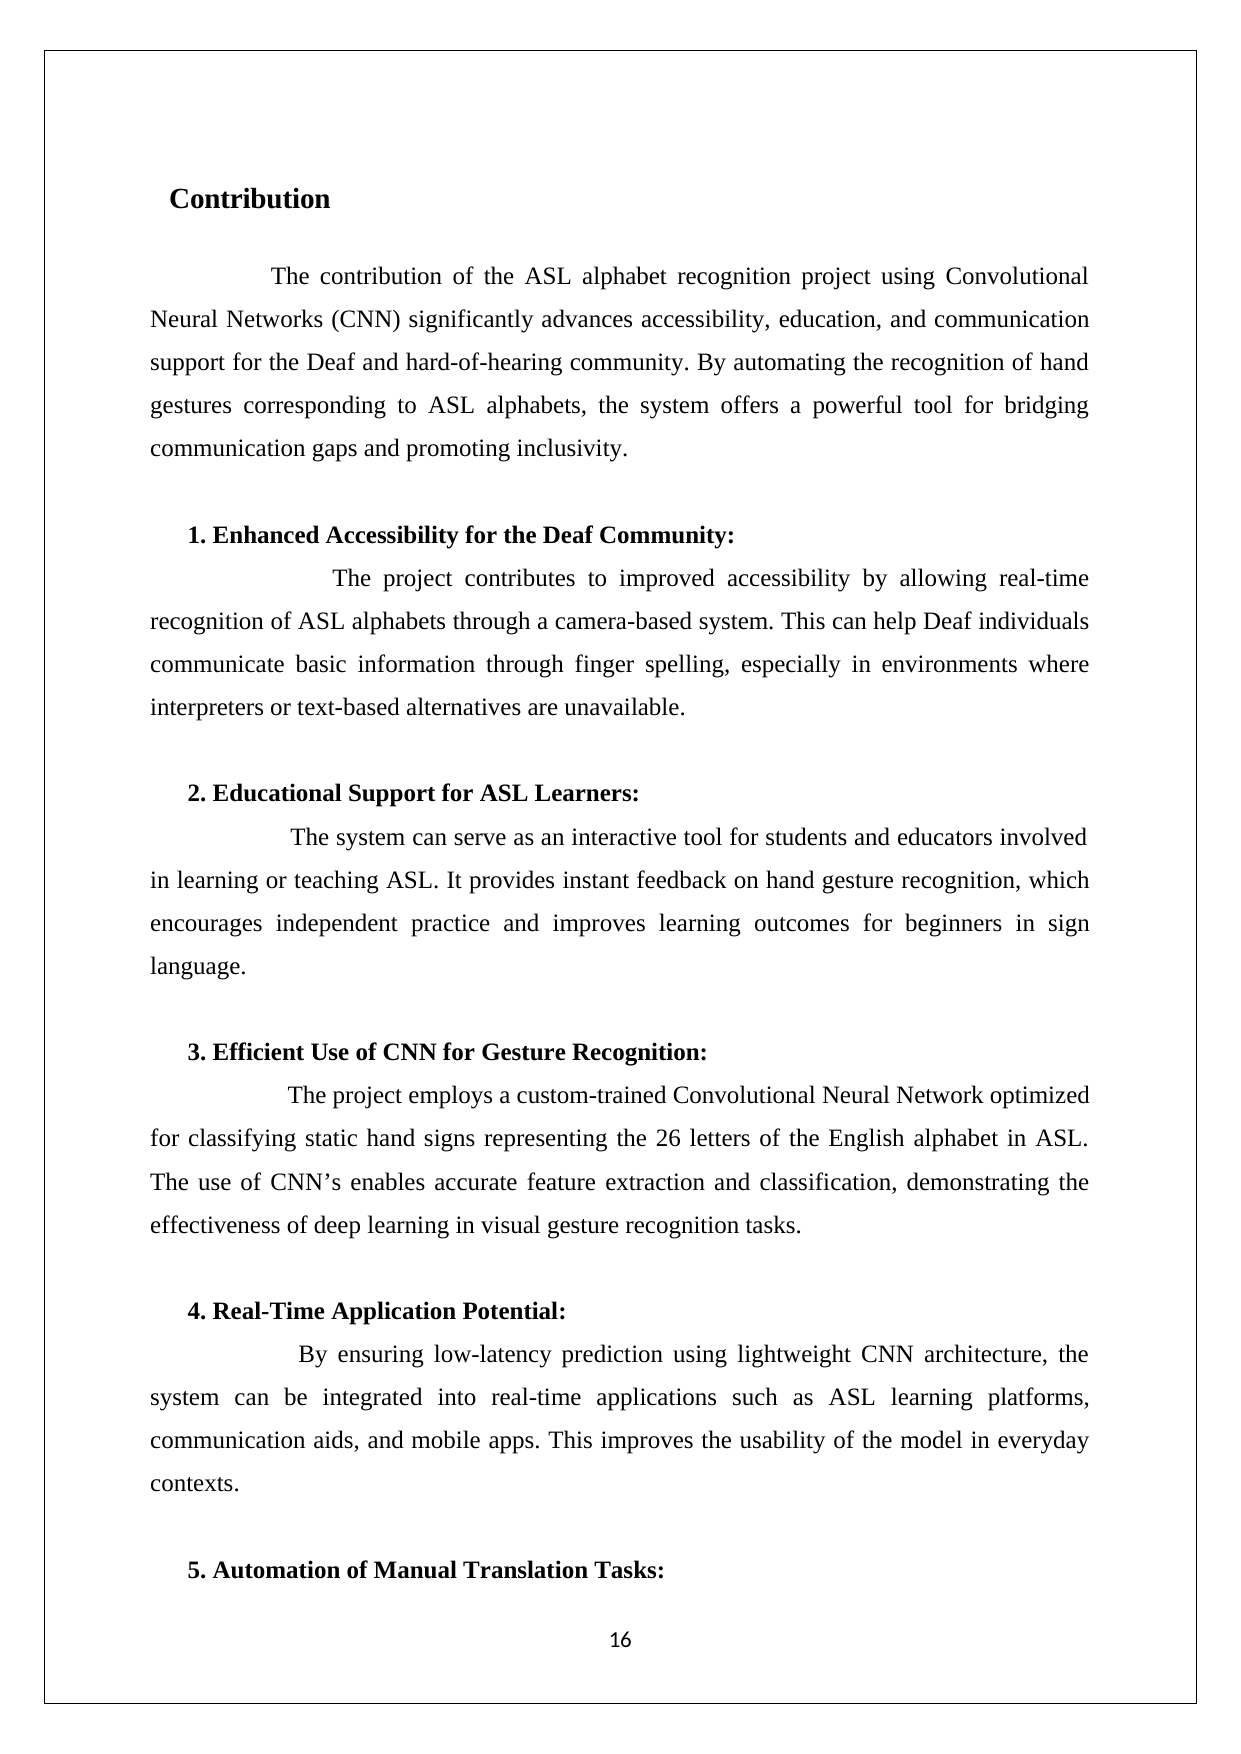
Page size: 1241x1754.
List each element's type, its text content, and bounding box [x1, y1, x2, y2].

subtitle Contribution [45, 182, 1196, 215]
text 5. Automation of Manual Translation Tasks: [150, 1555, 1090, 1583]
text 4. Real-Time Application Potential: [150, 1296, 1090, 1325]
text The project contributes to improved accessibility by allowing real-time recognition of ASL alphabets through a camera-based system. This can help Deaf individuals communicate basic information through finger spelling, especially in environments where interpreters or text-based alternatives are unavailable. [150, 563, 1090, 721]
text 1. Enhanced Accessibility for the Deaf Community: [150, 520, 1090, 548]
text The contribution of the ASL alphabet recognition project using Convolutional Neural Networks (CNN) significantly advances accessibility, education, and communication support for the Deaf and hard-of-hearing community. By automating the recognition of hand gestures corresponding to ASL alphabets, the system offers a powerful tool for bridging communication gaps and promoting inclusivity. [150, 261, 1090, 462]
text 2. Educational Support for ASL Learners: [150, 778, 1090, 807]
text 3. Efficient Use of CNN for Gesture Recognition: [150, 1037, 1090, 1066]
text The system can serve as an interactive tool for students and educators involved in learning or teaching ASL. It provides instant feedback on hand gesture recognition, which encourages independent practice and improves learning outcomes for beginners in sign language. [150, 822, 1090, 980]
text By ensuring low-latency prediction using lightweight CNN architecture, the system can be integrated into real-time applications such as ASL learning platforms, communication aids, and mobile apps. This improves the usability of the model in everyday contexts. [150, 1339, 1090, 1497]
text The project employs a custom-trained Convolutional Neural Network optimized for classifying static hand signs representing the 26 letters of the English alphabet in ASL. The use of CNN’s enables accurate feature extraction and classification, demonstrating the effectiveness of deep learning in visual gesture recognition tasks. [150, 1080, 1090, 1238]
